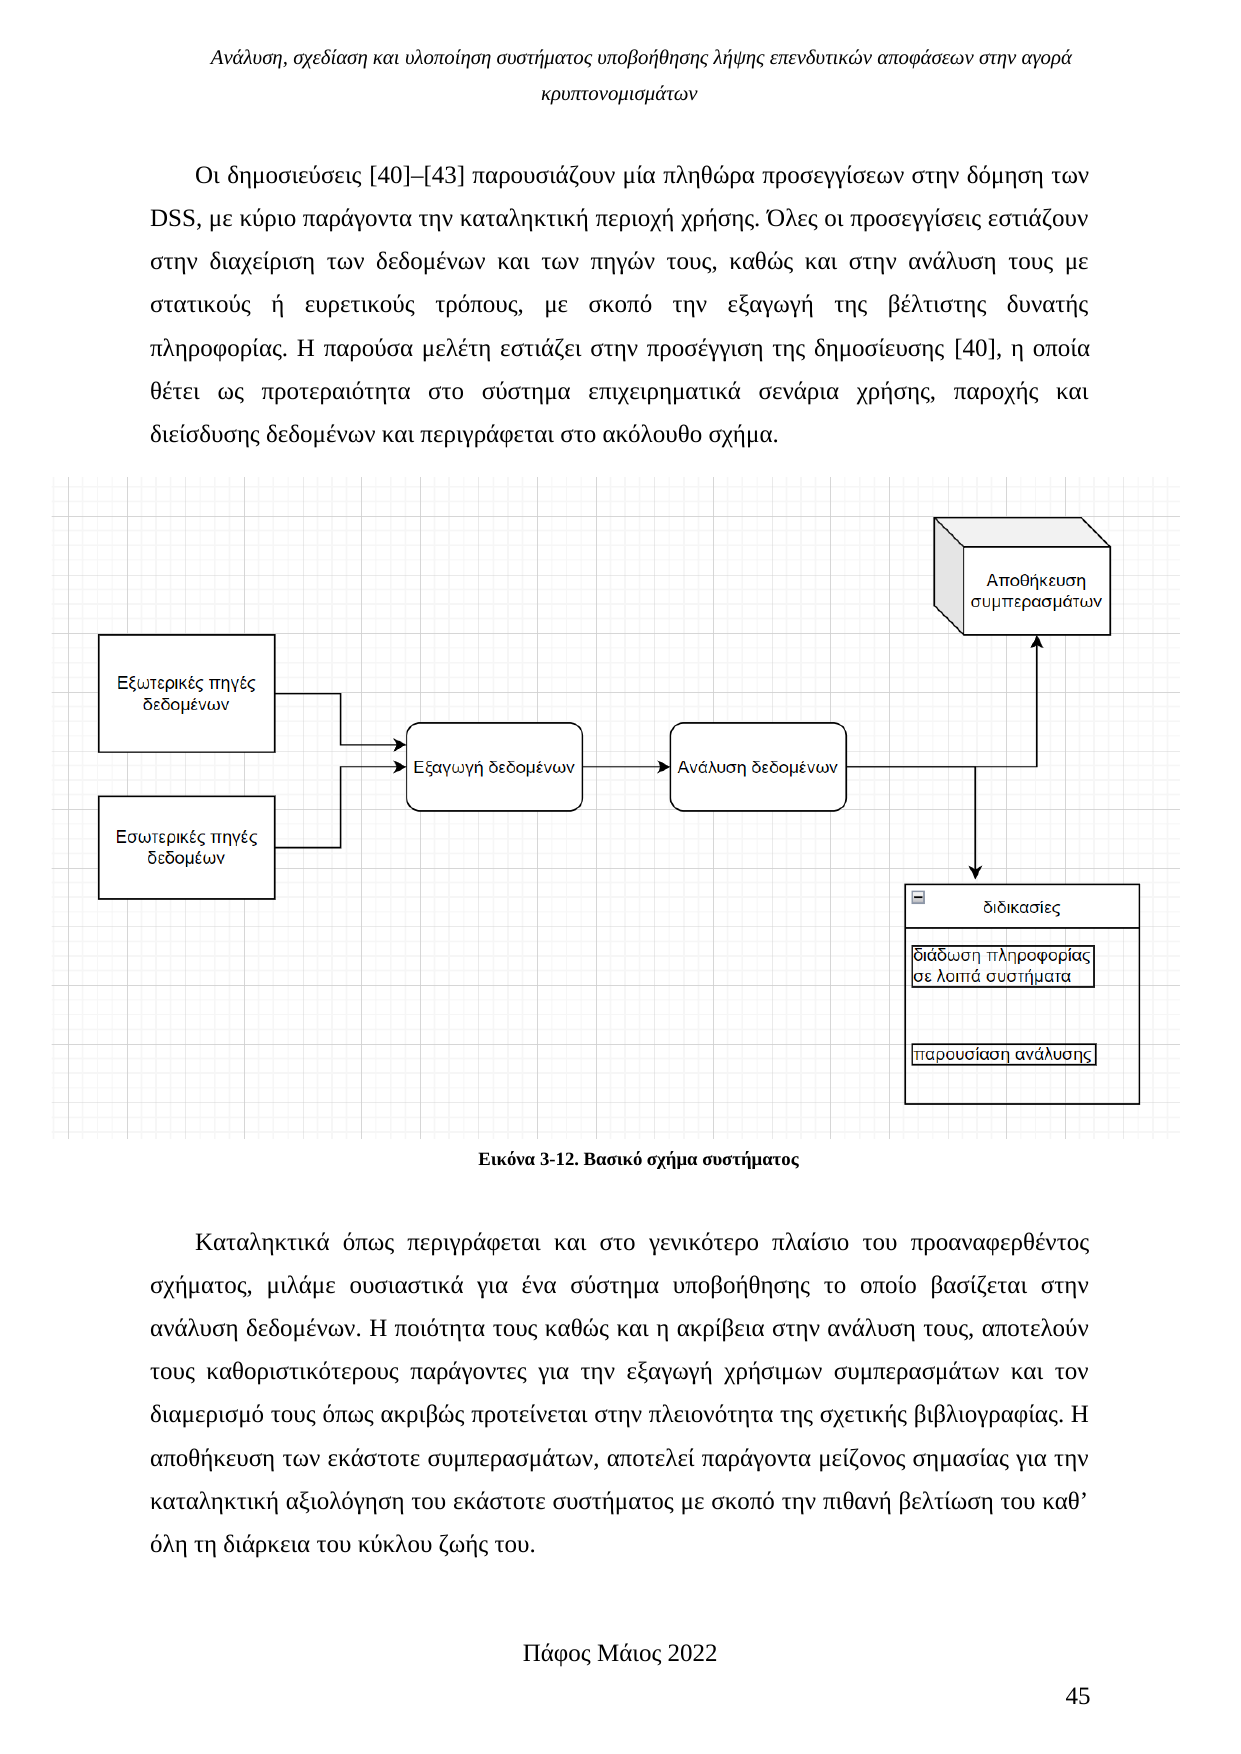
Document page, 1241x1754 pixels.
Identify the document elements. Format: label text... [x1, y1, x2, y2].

text Οι δημοσιεύσεις παρουσιάζουν μία πληθώρα προσεγγίσεων στην δόμηση των DSS, με κύριο παράγοντα την καταληκτική περιοχή χρήσης. Όλες οι προσεγγίσεις εστιάζουν στην διαχείριση των δεδομένων και των πηγών τους, καθώς και στην ανάλυση τους με στατικούς ή ευρετικούς τρόπους, με σκοπό την εξαγωγή της βέλτιστης δυνατής πληροφορίας. Η παρούσα μελέτη εστιάζει στην προσέγγιση της δημοσίευσης , η οποία θέτει ως προτεραιότητα στο σύστημα επιχειρηματικά σενάρια χρήσης, παροχής και διείσδυσης δεδομένων και περιγράφεται στο ακόλουθο σχήμα. [150, 160, 1090, 448]
picture [51, 477, 1180, 1139]
text Καταληκτικά όπως περιγράφεται και στο γενικότερο πλαίσιο του προαναφερθέντος σχήματος, μιλάμε ουσιαστικά για ένα σύστημα υποβοήθησης το οποίο βασίζεται στην ανάλυση δεδομένων. Η ποιότητα τους καθώς και η ακρίβεια στην ανάλυση τους, αποτελούν τους καθοριστικότερους παράγοντες για την εξαγωγή χρήσιμων συμπερασμάτων και τον διαμερισμό τους όπως ακριβώς προτείνεται στην πλειονότητα της σχετικής βιβλιογραφίας. Η αποθήκευση των εκάστοτε συμπερασμάτων, αποτελεί παράγοντα μείζονος σημασίας για την καταληκτική αξιολόγηση του εκάστοτε συστήματος με σκοπό την πιθανή βελτίωση του καθ’ όλη τη διάρκεια του κύκλου ζωής του. [150, 1227, 1090, 1558]
